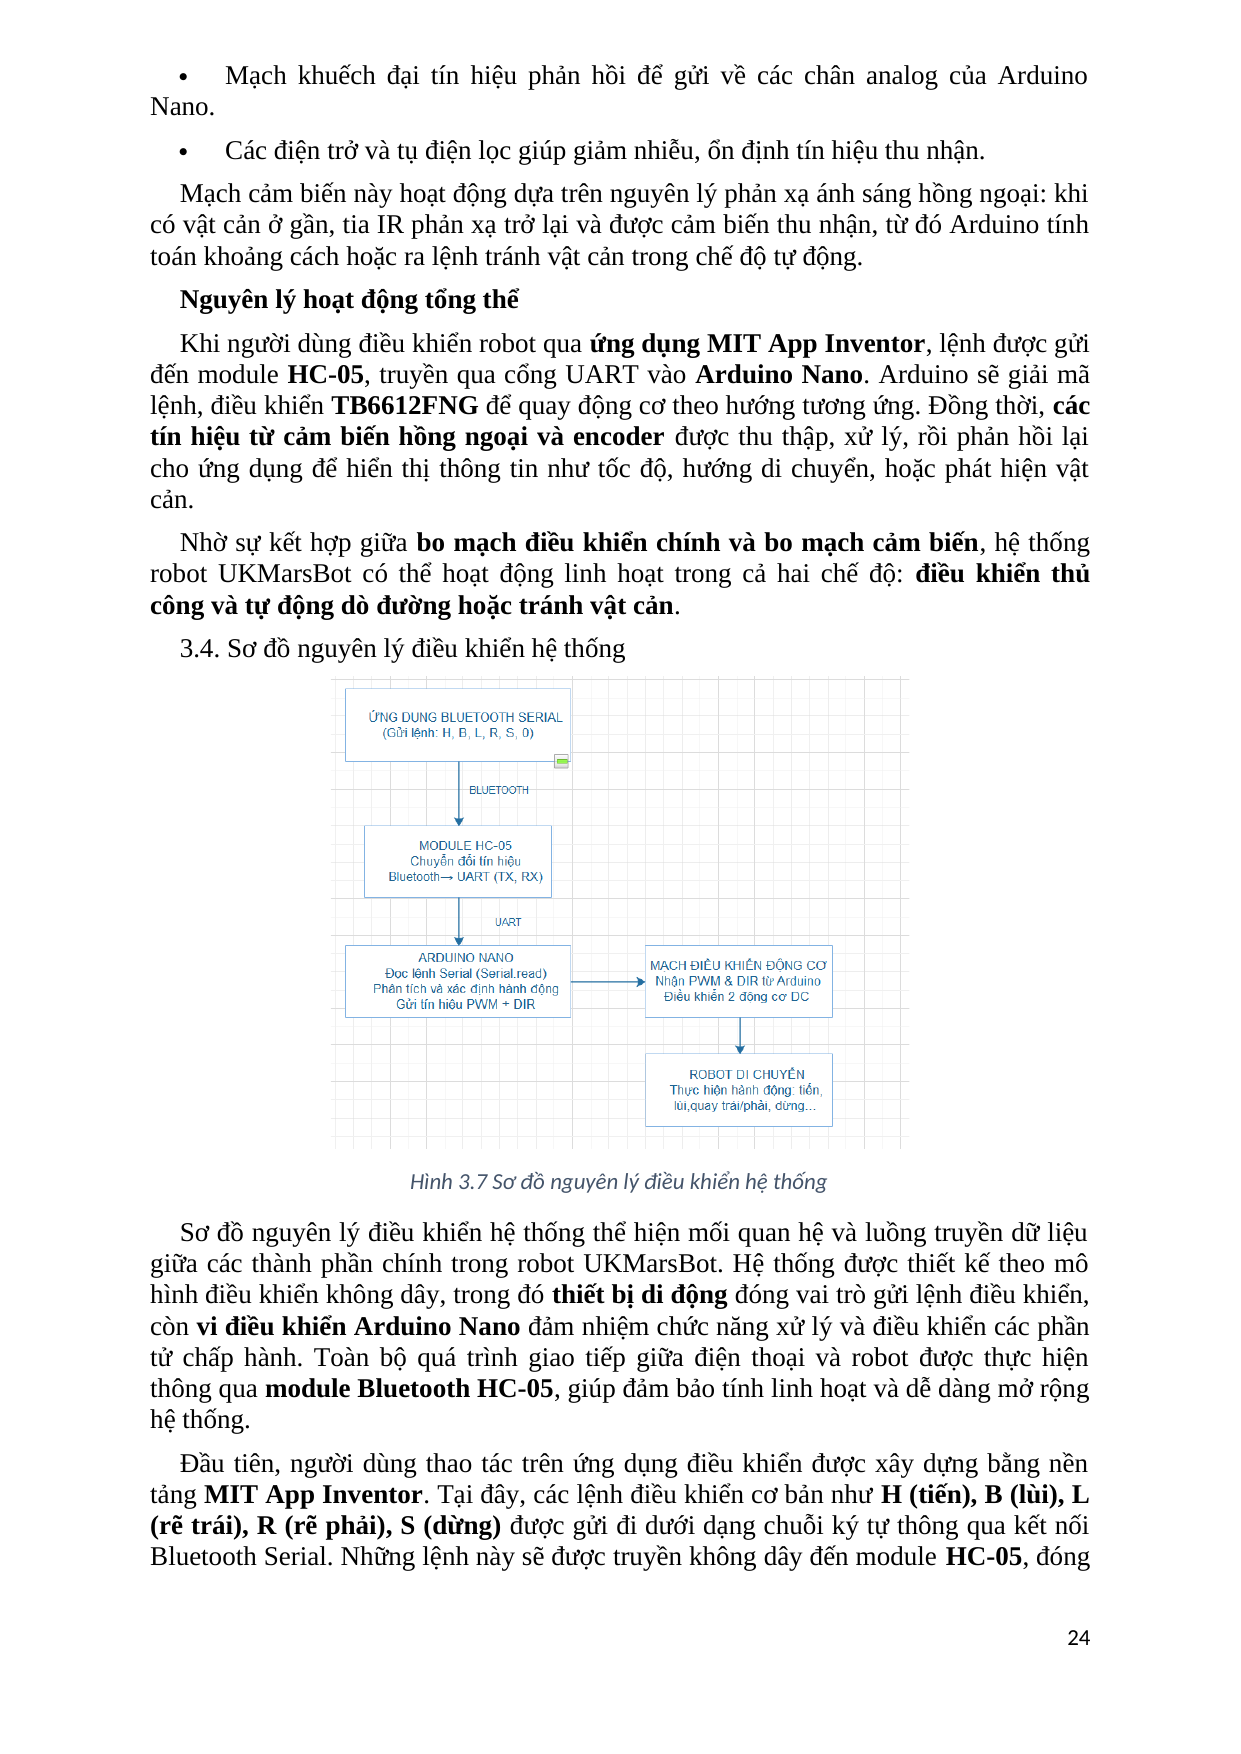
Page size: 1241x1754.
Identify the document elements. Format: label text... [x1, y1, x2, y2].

subtitle 3.4. Sơ đồ nguyên lý điều khiển hệ thống [150, 632, 1090, 663]
text Hình 3.7 Sơ đồ nguyên lý điều khiển hệ thống [150, 1167, 1090, 1195]
list Mạch khuếch đại tín hiệu phản hồi để gửi về các chân analog của Arduino Nano. [150, 59, 1090, 121]
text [150, 1447, 1090, 1571]
text Nguyên lý hoạt động tổng thể [150, 283, 1090, 314]
list Các điện trở và tụ điện lọc giúp giảm nhiễu, ổn định tín hiệu thu nhận. [150, 134, 1090, 165]
text Mạch cảm biến này hoạt động dựa trên nguyên lý phản xạ ánh sáng hồng ngoại: khi có vật cản ở gần, tia IR phản xạ trở lại và được cảm biến thu nhận, từ đó Arduino tính toán khoảng cách hoặc ra lệnh tránh vật cản trong chế độ tự động. [150, 177, 1090, 271]
picture [330, 676, 910, 1149]
text Nhờ sự kết hợp giữa bo mạch điều khiển chính và bo mạch cảm biến, hệ thống robot UKMarsBot có thể hoạt động linh hoạt trong cả hai chế độ: điều khiển thủ công và tự động dò đường hoặc tránh vật cản. [150, 526, 1090, 620]
text Sơ đồ nguyên lý điều khiển hệ thống thể hiện mối quan hệ và luồng truyền dữ liệu giữa các thành phần chính trong robot UKMarsBot. Hệ thống được thiết kế theo mô hình điều khiển không dây, trong đó thiết bị di động đóng vai trò gửi lệnh điều khiển, còn vi điều khiển Arduino Nano đảm nhiệm chức năng xử lý và điều khiển các phần tử chấp hành. Toàn bộ quá trình giao tiếp giữa điện thoại và robot được thực hiện thông qua module Bluetooth HC-05, giúp đảm bảo tính linh hoạt và dễ dàng mở rộng hệ thống. [150, 1216, 1090, 1434]
text Khi người dùng điều khiển robot qua ứng dụng MIT App Inventor, lệnh được gửi đến module HC-05, truyền qua cổng UART vào Arduino Nano. Arduino sẽ giải mã lệnh, điều khiển TB6612FNG để quay động cơ theo hướng tương ứng. Đồng thời, các tín hiệu từ cảm biến hồng ngoại và encoder được thu thập, xử lý, rồi phản hồi lại cho ứng dụng để hiển thị thông tin như tốc độ, hướng di chuyển, hoặc phát hiện vật cản. [150, 327, 1090, 514]
